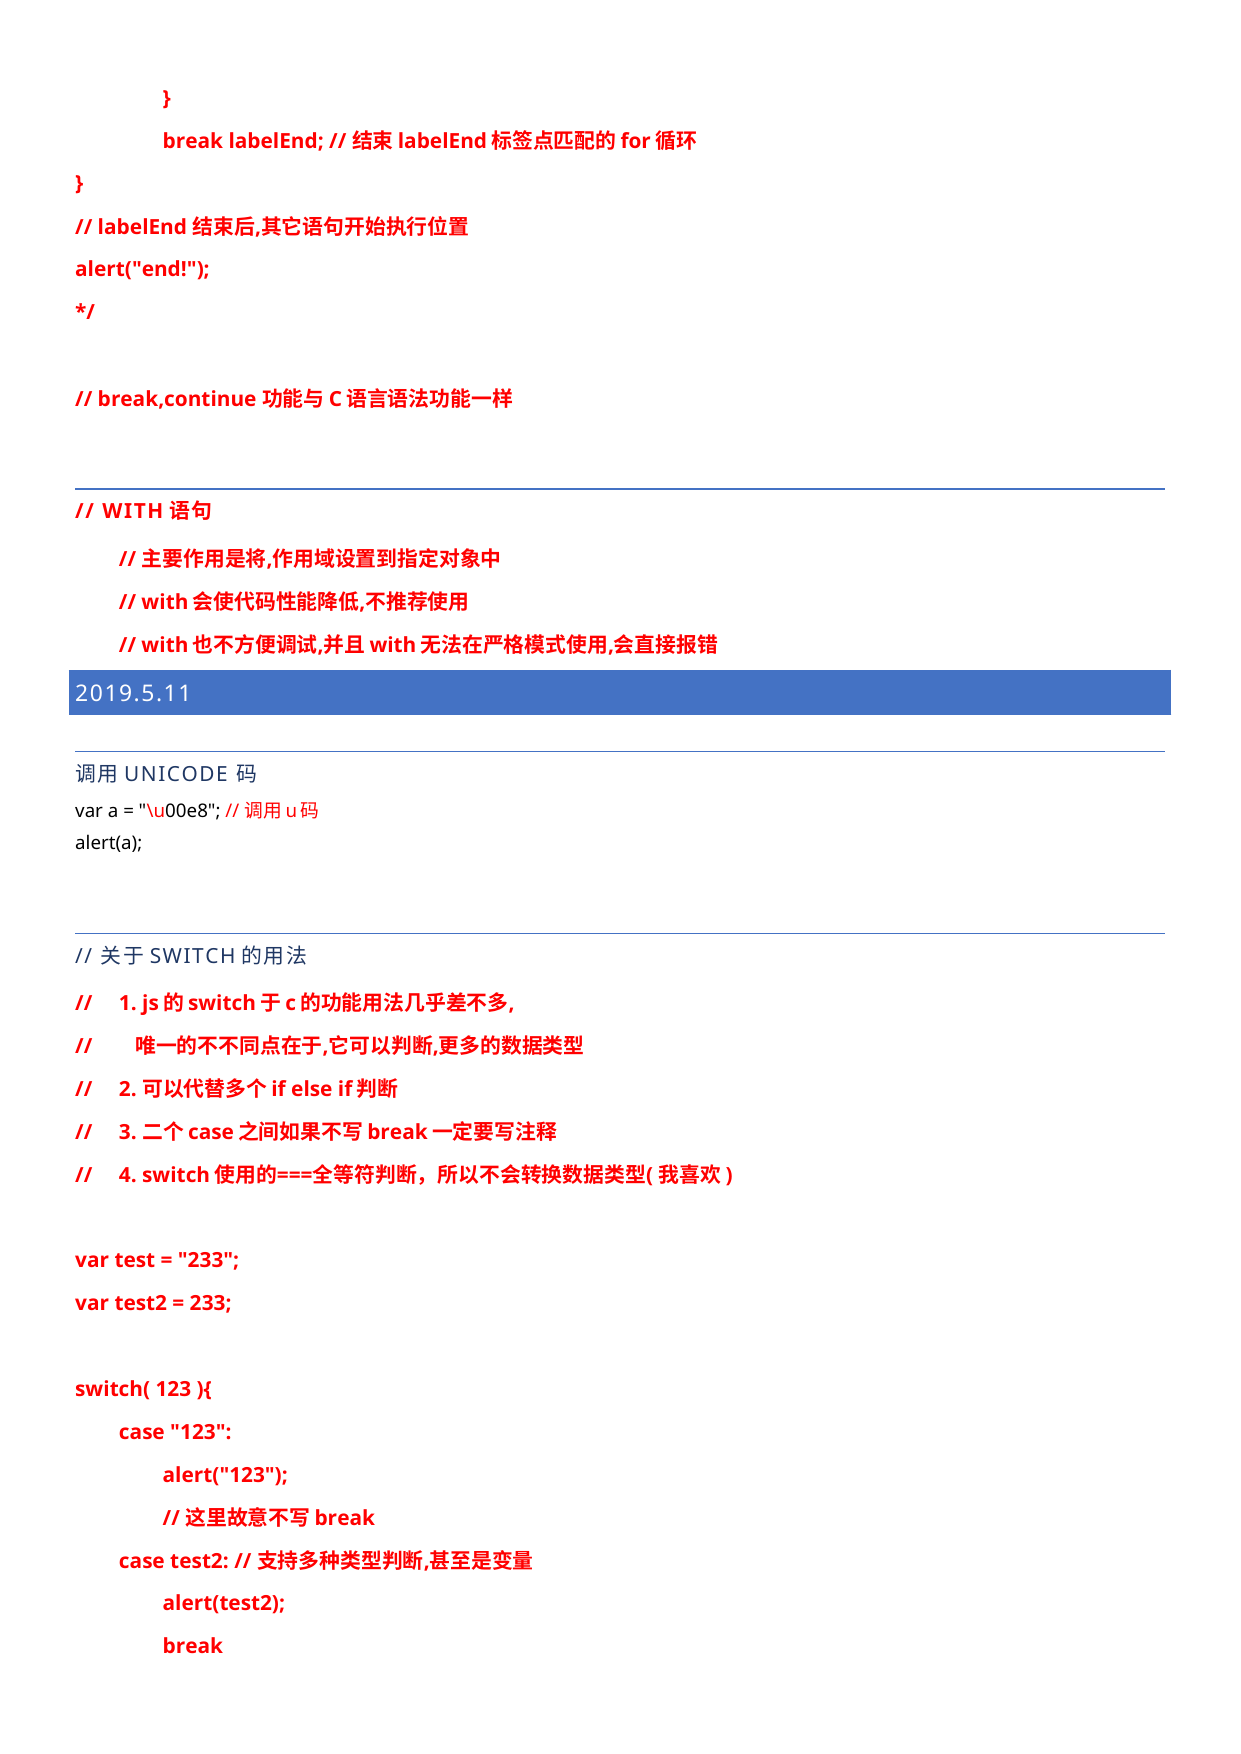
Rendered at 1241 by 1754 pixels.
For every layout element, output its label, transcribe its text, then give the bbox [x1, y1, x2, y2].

text */ [75, 295, 1165, 328]
text // 1. js的switch于c的功能用法几乎差不多, [75, 986, 1165, 1018]
text break [75, 1629, 1165, 1662]
text // 这里故意不写break [75, 1501, 1165, 1533]
text // with会使代码性能降低,不推荐使用 [75, 584, 1165, 616]
text var test = "233"; [75, 1243, 1165, 1276]
text break labelEnd; // 结束labelEnd标签点匹配的for循环 [75, 124, 1165, 156]
subtitle // with语句 [75, 490, 1165, 526]
text } [75, 167, 1165, 199]
text // with也不方便调试,并且with无法在严格模式使用,会直接报错 [75, 627, 1165, 659]
text var a = "\u00e8"; // 调用u码 [75, 793, 1165, 826]
text // 4. switch使用的===全等符判断，所以不会转换数据类型( 我喜欢 ) [75, 1157, 1165, 1190]
subtitle 2019.5.11 [75, 676, 1165, 708]
text case "123": [75, 1415, 1165, 1447]
text // labelEnd 结束后,其它语句开始执行位置 [75, 209, 1165, 242]
subtitle 调用Unicode 码 [75, 752, 1165, 789]
text // break,continue 功能与C语言语法功能一样 [75, 381, 1165, 414]
text // 2. 可以代替多个if else if判断 [75, 1071, 1165, 1104]
text alert(test2); [75, 1586, 1165, 1619]
text // 唯一的不不同点在于,它可以判断,更多的数据类型 [75, 1028, 1165, 1061]
text switch( 123 ){ [75, 1372, 1165, 1404]
subtitle // 关于switch的用法 [75, 934, 1165, 971]
text // 3. 二个case之间如果不写break一定要写注释 [75, 1114, 1165, 1147]
text alert(a); [75, 826, 1165, 858]
text alert("123"); [75, 1458, 1165, 1490]
text } [75, 81, 1165, 113]
text // 主要作用是将,作用域设置到指定对象中 [75, 541, 1165, 573]
text case test2: // 支持多种类型判断,甚至是变量 [75, 1543, 1165, 1576]
text alert("end!"); [75, 252, 1165, 285]
text var test2 = 233; [75, 1286, 1165, 1318]
